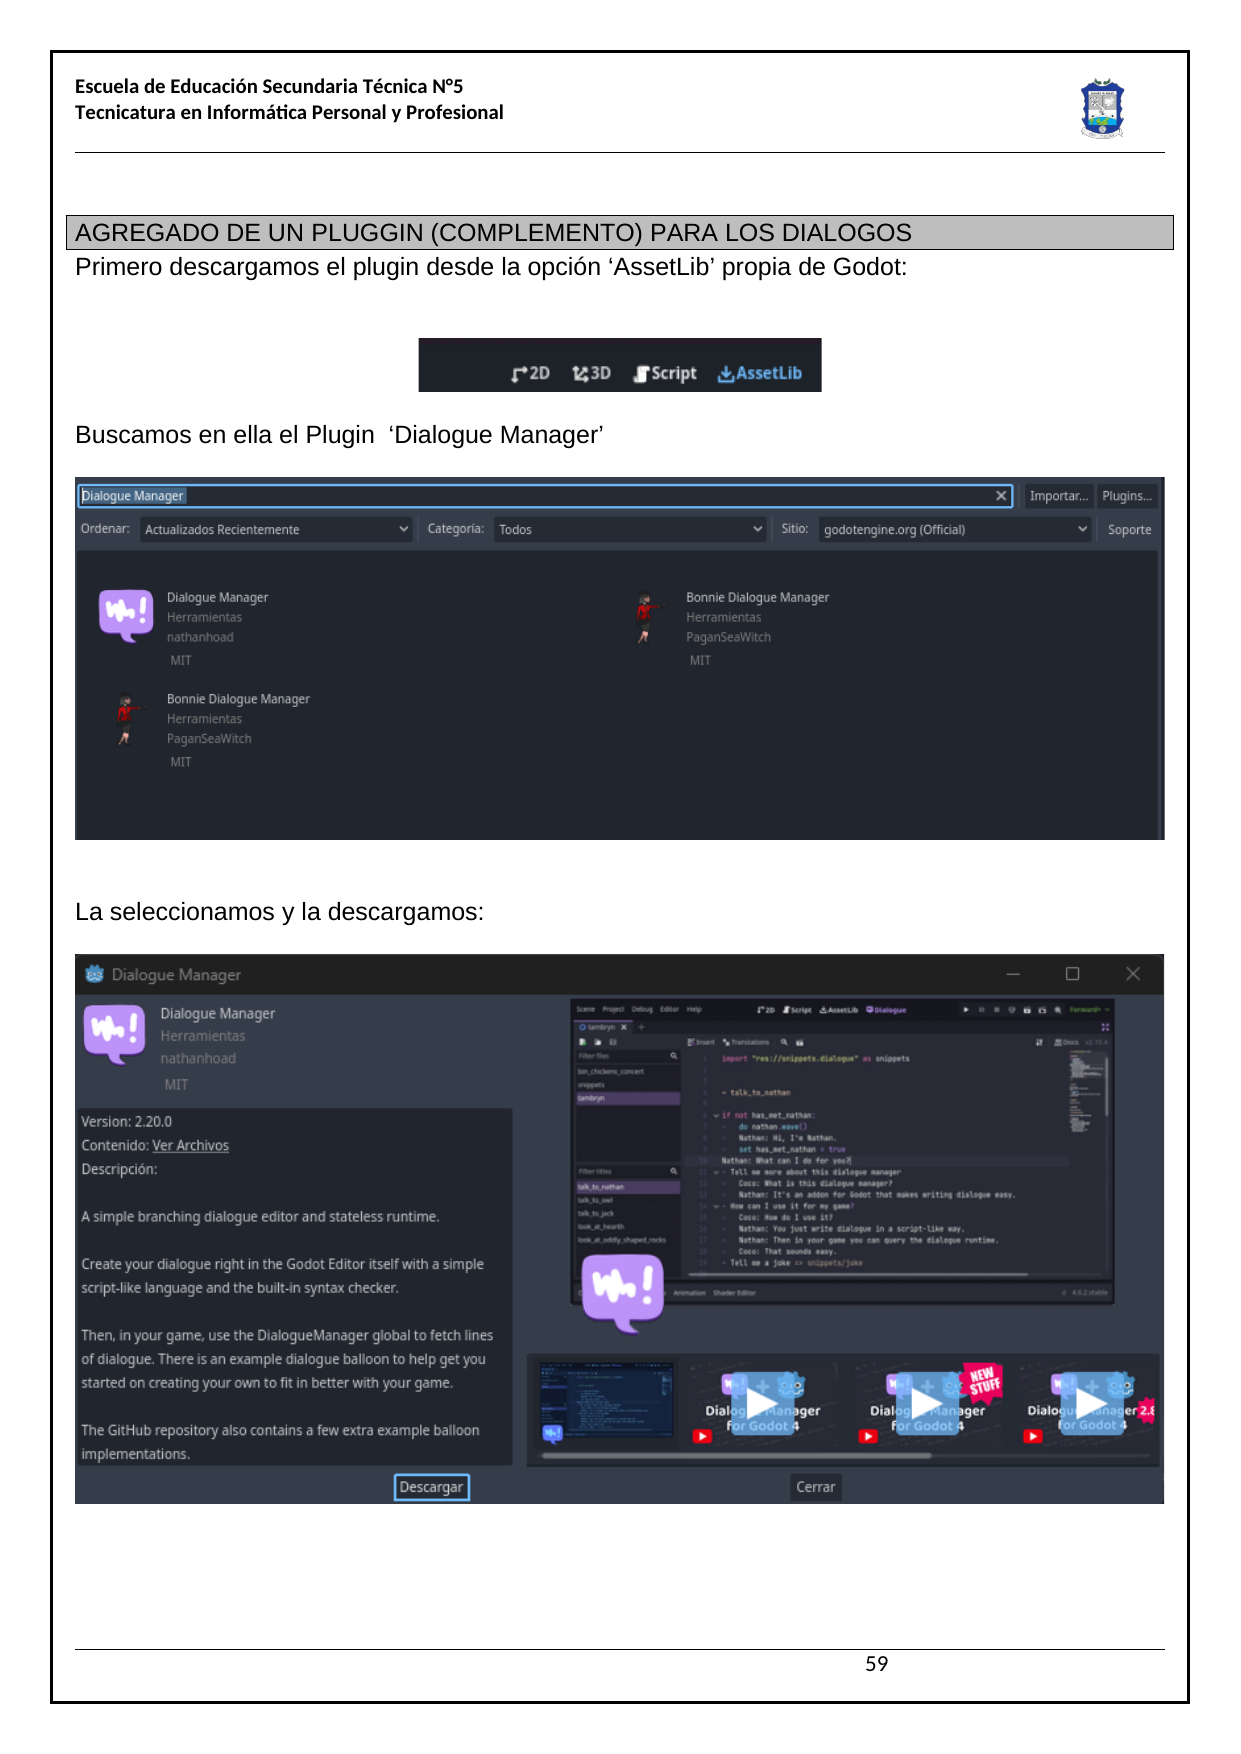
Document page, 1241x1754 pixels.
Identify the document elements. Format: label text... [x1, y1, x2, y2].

list La seleccionamos y la descargamos: [75, 897, 1165, 926]
list Buscamos en ella el Plugin ‘Dialogue Manager’ [75, 420, 1165, 449]
picture [1077, 77, 1128, 139]
picture [75, 477, 1165, 840]
picture [418, 338, 822, 392]
picture [75, 954, 1165, 1504]
list AGREGADO DE UN PLUGGIN (COMPLEMENTO) PARA LOS DIALOGOS [67, 216, 1173, 249]
list Primero descargamos el plugin desde la opción ‘AssetLib’ propia de Godot: [67, 250, 1173, 281]
